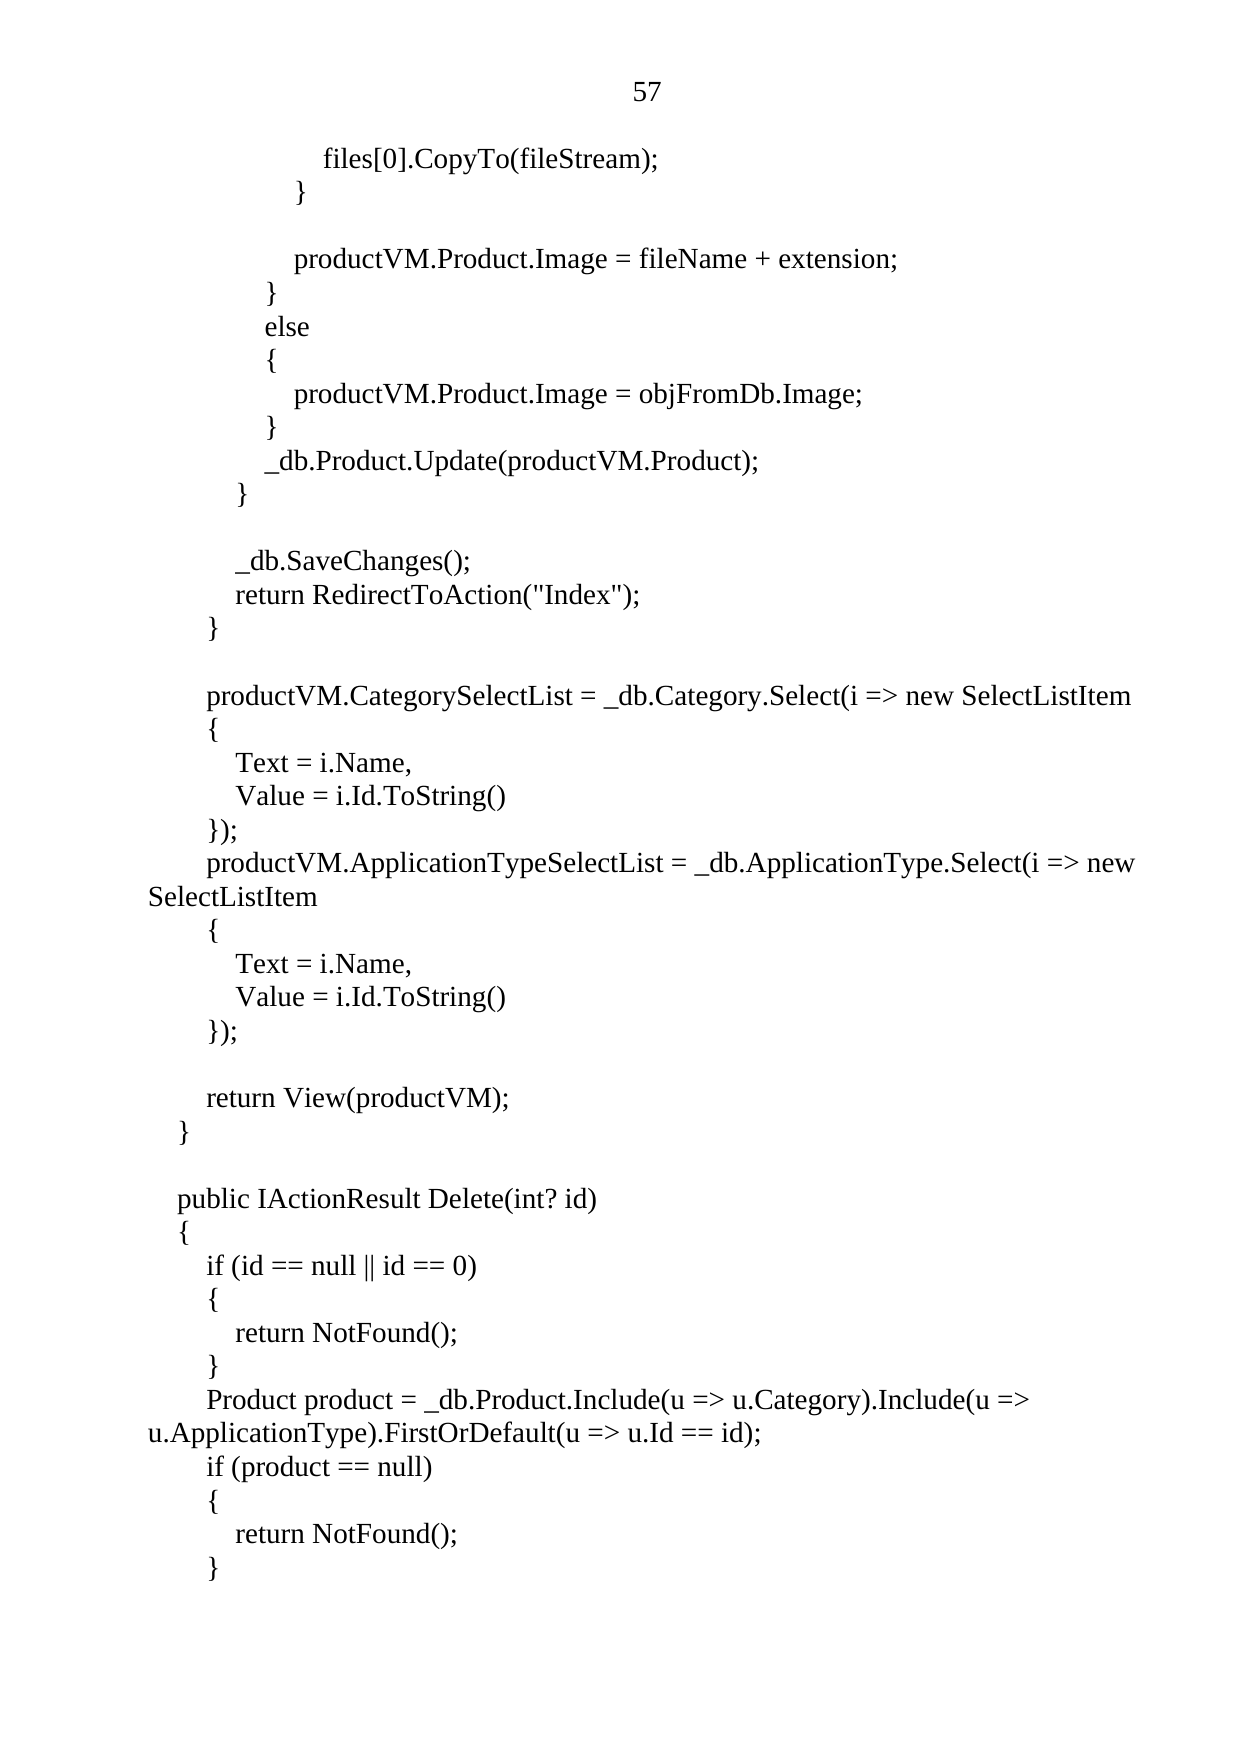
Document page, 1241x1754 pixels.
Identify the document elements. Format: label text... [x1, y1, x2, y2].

list else [148, 309, 1146, 342]
list } [148, 1348, 1146, 1382]
list { [148, 912, 1146, 946]
list Text = i.Name, [148, 745, 1146, 778]
list Value = i.Id.ToString() [148, 979, 1146, 1013]
list _db.SaveChanges(); [148, 543, 1146, 577]
list }); [148, 812, 1146, 845]
list Text = i.Name, [148, 946, 1146, 979]
list if (product == null) [148, 1449, 1146, 1483]
list return NotFound(); [148, 1516, 1146, 1550]
list } [148, 476, 1146, 510]
list { [148, 1483, 1146, 1516]
list return RedirectToAction("Index"); [148, 577, 1146, 611]
list if (id == null || id == 0) [148, 1248, 1146, 1281]
list productVM.CategorySelectList = _db.Category.Select(i => new SelectListItem [148, 678, 1146, 711]
list } [148, 275, 1146, 309]
list productVM.Product.Image = objFromDb.Image; [148, 376, 1146, 409]
list } [148, 174, 1146, 208]
list { [148, 711, 1146, 745]
list { [148, 342, 1146, 376]
list { [148, 1281, 1146, 1315]
list files[0].CopyTo(fileStream); [148, 141, 1146, 174]
list } [148, 611, 1146, 644]
list Value = i.Id.ToString() [148, 778, 1146, 812]
list return NotFound(); [148, 1315, 1146, 1348]
list }); [148, 1013, 1146, 1047]
list public IActionResult Delete(int? id) [148, 1181, 1146, 1214]
list _db.Product.Update(productVM.Product); [148, 443, 1146, 476]
list Product product = _db.Product.Include(u => u.Category).Include(u => u.ApplicationType).FirstOrDefault(u => u.Id == id); [148, 1382, 1146, 1449]
list { [148, 1214, 1146, 1248]
list return View(productVM); [148, 1080, 1146, 1114]
list productVM.Product.Image = fileName + extension; [148, 242, 1146, 275]
list productVM.ApplicationTypeSelectList = _db.ApplicationType.Select(i => new SelectListItem [148, 845, 1146, 912]
list } [148, 1550, 1146, 1583]
list } [148, 409, 1146, 443]
list } [148, 1114, 1146, 1147]
